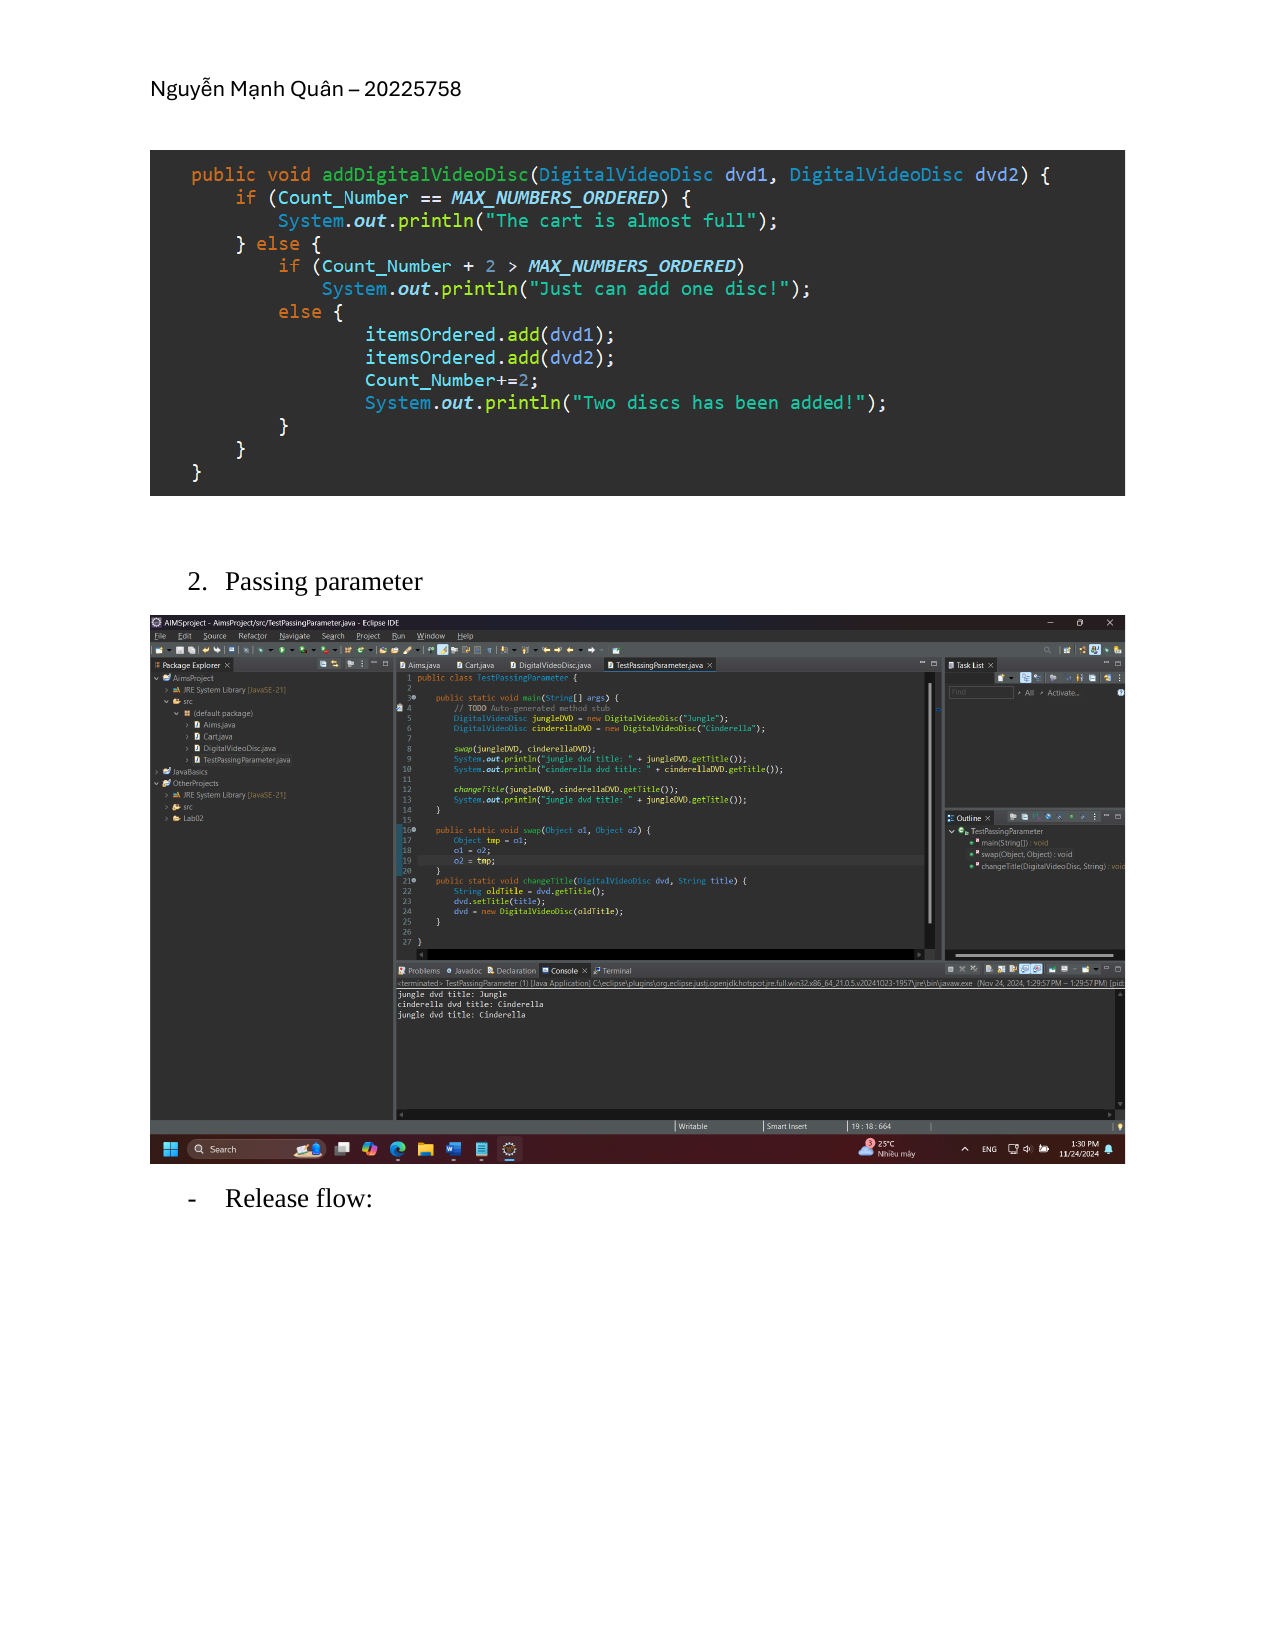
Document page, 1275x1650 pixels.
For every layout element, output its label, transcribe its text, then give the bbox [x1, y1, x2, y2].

picture [150, 150, 1125, 496]
list Passing parameter [187, 565, 1125, 596]
picture [150, 615, 1125, 1164]
list Release flow: [187, 1183, 1125, 1214]
